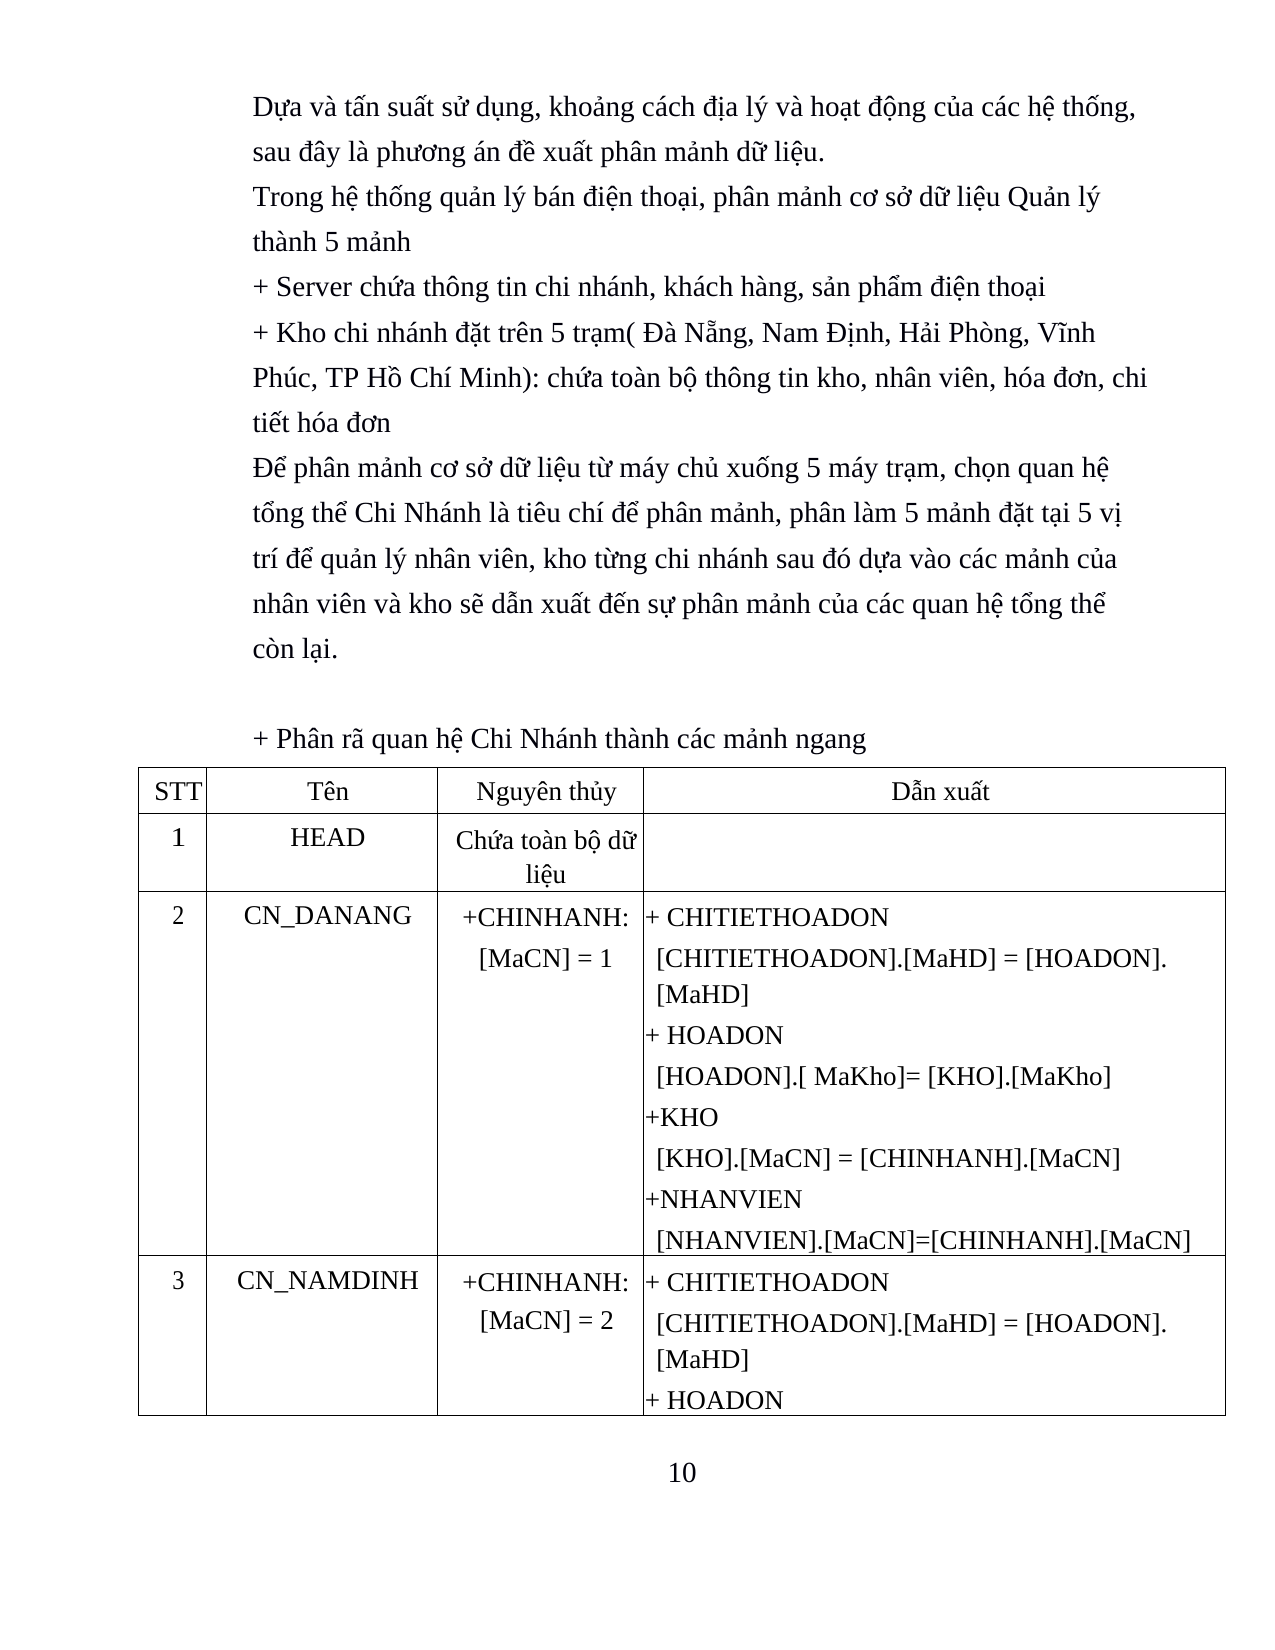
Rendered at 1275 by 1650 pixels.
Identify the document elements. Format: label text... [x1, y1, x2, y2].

table_header STT [139, 768, 206, 813]
table_cell Chứa toàn bộ dữ liệu [438, 814, 643, 891]
table_header Tên [207, 768, 437, 813]
table_cell +CHINHANH: [MaCN] = 1 [438, 892, 643, 1255]
table_header Dẫn xuất [644, 768, 1225, 813]
list Dựa và tấn suất sử dụng, khoảng cách địa lý và hoạt động của các hệ thống, sau đây là phương án đề xuất phân mảnh dữ liệu. [252, 89, 1149, 167]
list Trong hệ thống quản lý bán điện thoại, phân mảnh cơ sở dữ liệu Quản lý thành 5 mảnh [252, 179, 1149, 258]
table_cell HEAD [207, 814, 437, 891]
table_cell 2 [139, 892, 206, 1255]
table_cell [644, 814, 1225, 891]
list + Phân rã quan hệ Chi Nhánh thành các mảnh ngang [252, 722, 1149, 755]
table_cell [644, 1256, 1225, 1415]
table_cell 1 [139, 814, 206, 891]
table_cell 3 [139, 1256, 206, 1415]
list + Kho chi nhánh đặt trên 5 trạm( Đà Nẵng, Nam Định, Hải Phòng, Vĩnh Phúc, TP Hồ Chí Minh): chứa toàn bộ thông tin kho, nhân viên, hóa đơn, chi tiết hóa đơn [252, 315, 1149, 439]
list Để phân mảnh cơ sở dữ liệu từ máy chủ xuống 5 máy trạm, chọn quan hệ tổng thể Chi Nhánh là tiêu chí để phân mảnh, phân làm 5 mảnh đặt tại 5 vị trí để quản lý nhân viên, kho từng chi nhánh sau đó dựa vào các mảnh của nhân viên và kho sẽ dẫn xuất đến sự phân mảnh của các quan hệ tổng thể còn lại. [252, 450, 1149, 665]
list + Server chứa thông tin chi nhánh, khách hàng, sản phẩm điện thoại [252, 269, 1149, 303]
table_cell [438, 1256, 643, 1415]
table_cell CN_DANANG [207, 892, 437, 1255]
table_cell CN_NAMDINH [207, 1256, 437, 1415]
table_header Nguyên thủy [438, 768, 643, 813]
